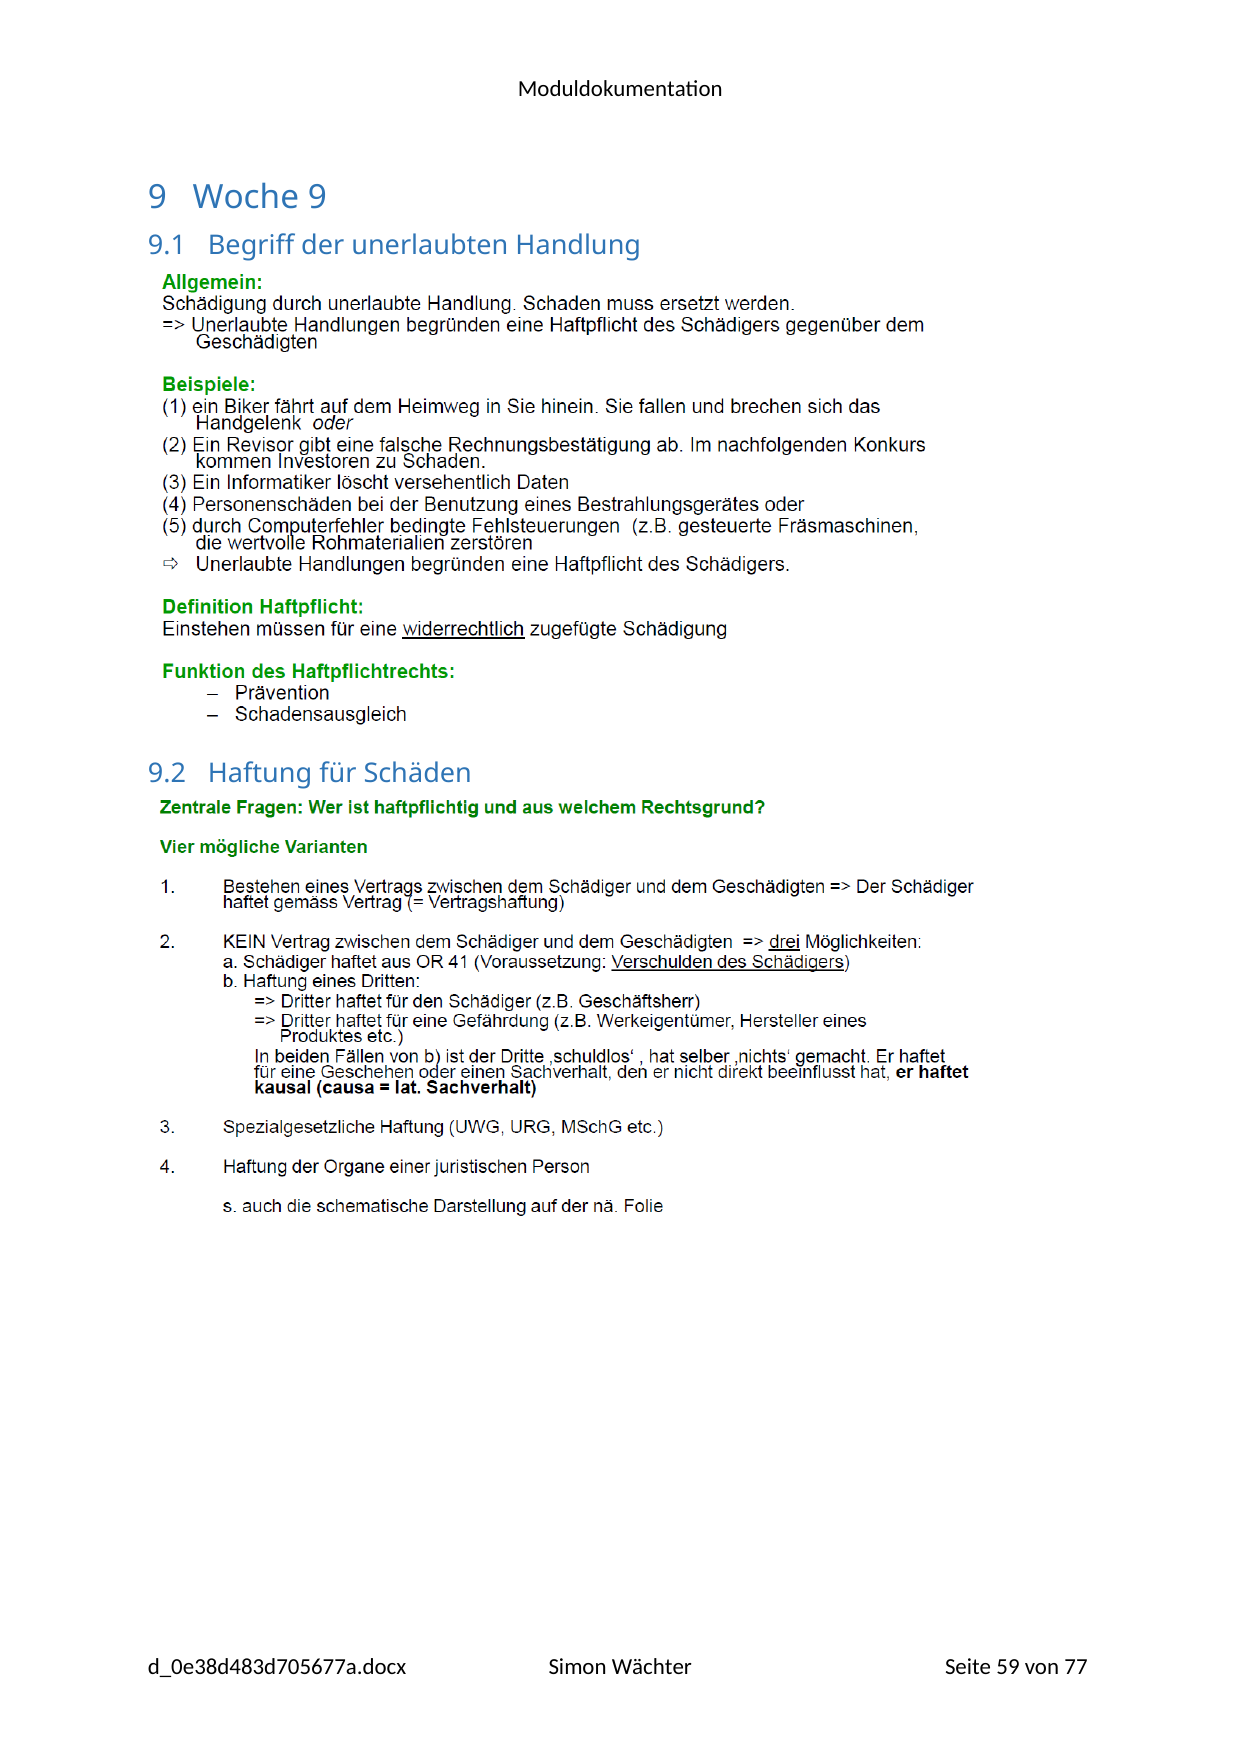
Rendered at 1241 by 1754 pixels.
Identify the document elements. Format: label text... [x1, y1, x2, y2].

subtitle Haftung für Schäden [148, 754, 1093, 791]
picture [147, 793, 988, 1225]
picture [147, 265, 941, 736]
subtitle Woche 9 [148, 173, 1093, 218]
subtitle Begriff der unerlaubten Handlung [148, 226, 1093, 263]
